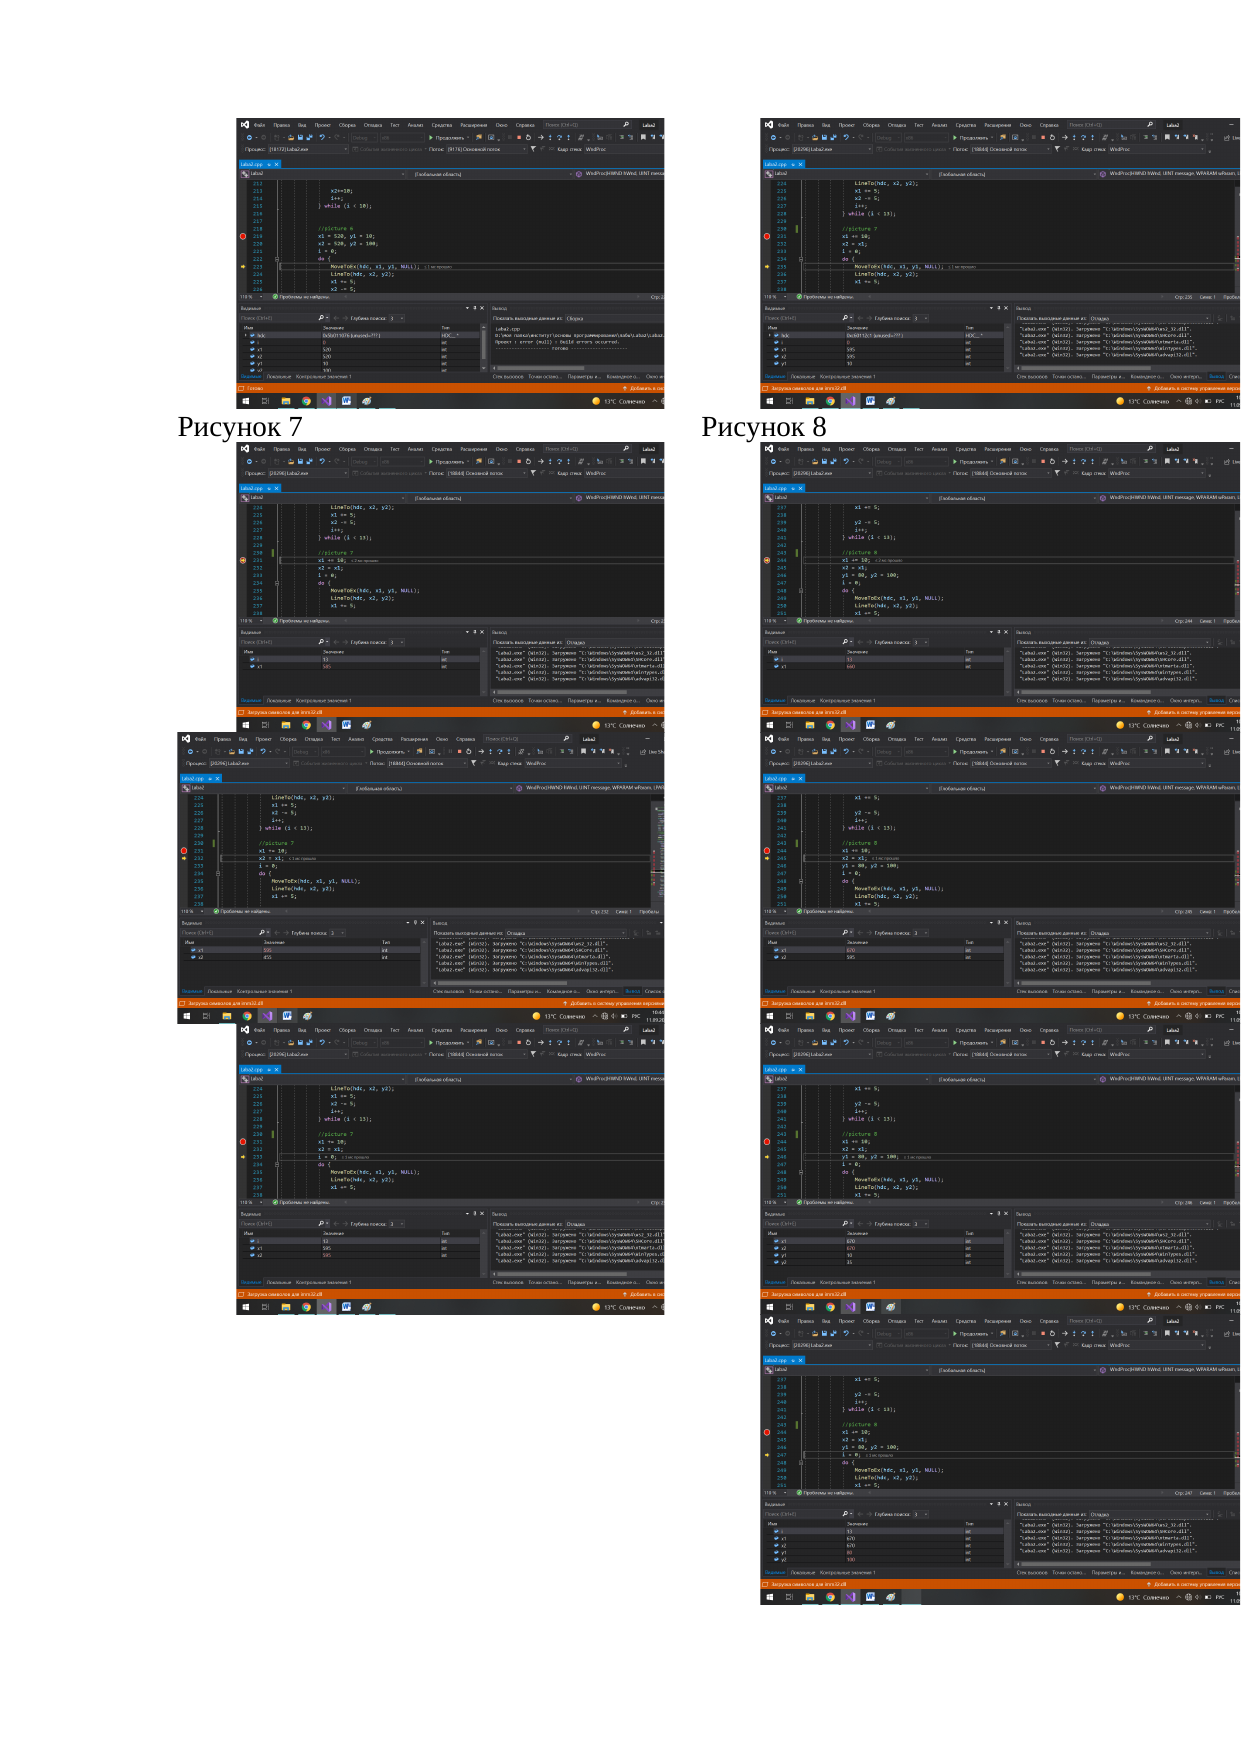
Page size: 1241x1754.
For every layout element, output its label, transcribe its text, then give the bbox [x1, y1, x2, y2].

picture [177, 442, 665, 1315]
picture [760, 442, 1241, 1605]
picture [236, 118, 665, 409]
picture [760, 118, 1241, 409]
